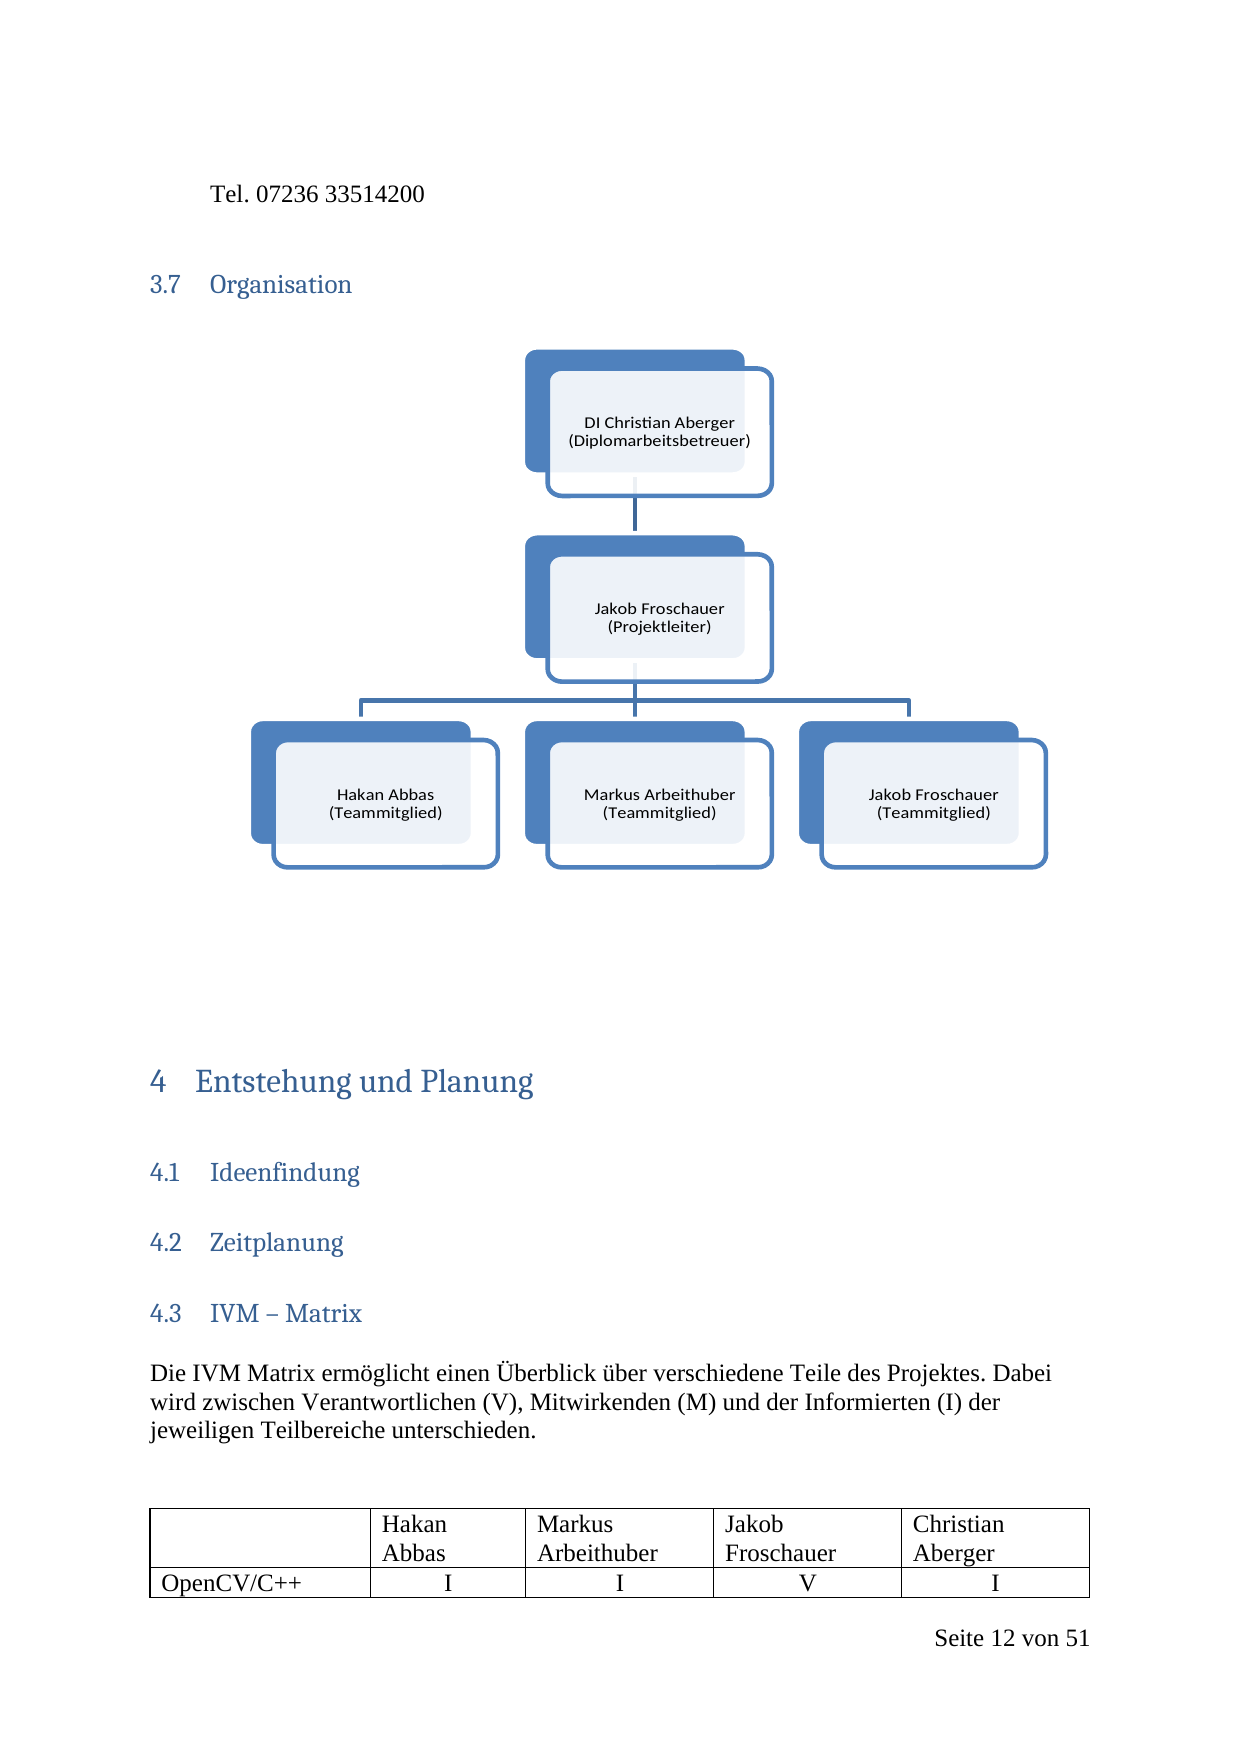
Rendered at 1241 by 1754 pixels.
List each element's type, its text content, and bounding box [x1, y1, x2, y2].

table_cell I [371, 1568, 525, 1597]
table_cell V [714, 1568, 901, 1597]
table_cell OpenCV/C++ [151, 1568, 370, 1597]
subtitle Entstehung und Planung [150, 1063, 1090, 1101]
text Die IVM Matrix ermöglicht einen Überblick über verschiedene Teile des Projektes. Dabei wird zwischen Verantwortlichen (V), Mitwirkenden (M) und der Informierten (I) der jeweiligen Teilbereiche unterschieden. [150, 1358, 1090, 1444]
table_header Christian Aberger [902, 1509, 1089, 1567]
table_cell I [526, 1568, 713, 1597]
table_header Jakob Froschauer [714, 1509, 901, 1567]
table_cell I [902, 1568, 1089, 1597]
table_header Markus Arbeithuber [526, 1509, 713, 1567]
table_header [151, 1509, 370, 1567]
text Tel. 07236 33514200 [150, 179, 1090, 207]
table_header Hakan Abbas [371, 1509, 525, 1567]
subtitle Organisation [150, 269, 1090, 300]
subtitle Zeitplanung [150, 1227, 1090, 1258]
subtitle Ideenfindung [150, 1157, 1090, 1188]
subtitle IVM – Matrix [150, 1298, 1090, 1329]
